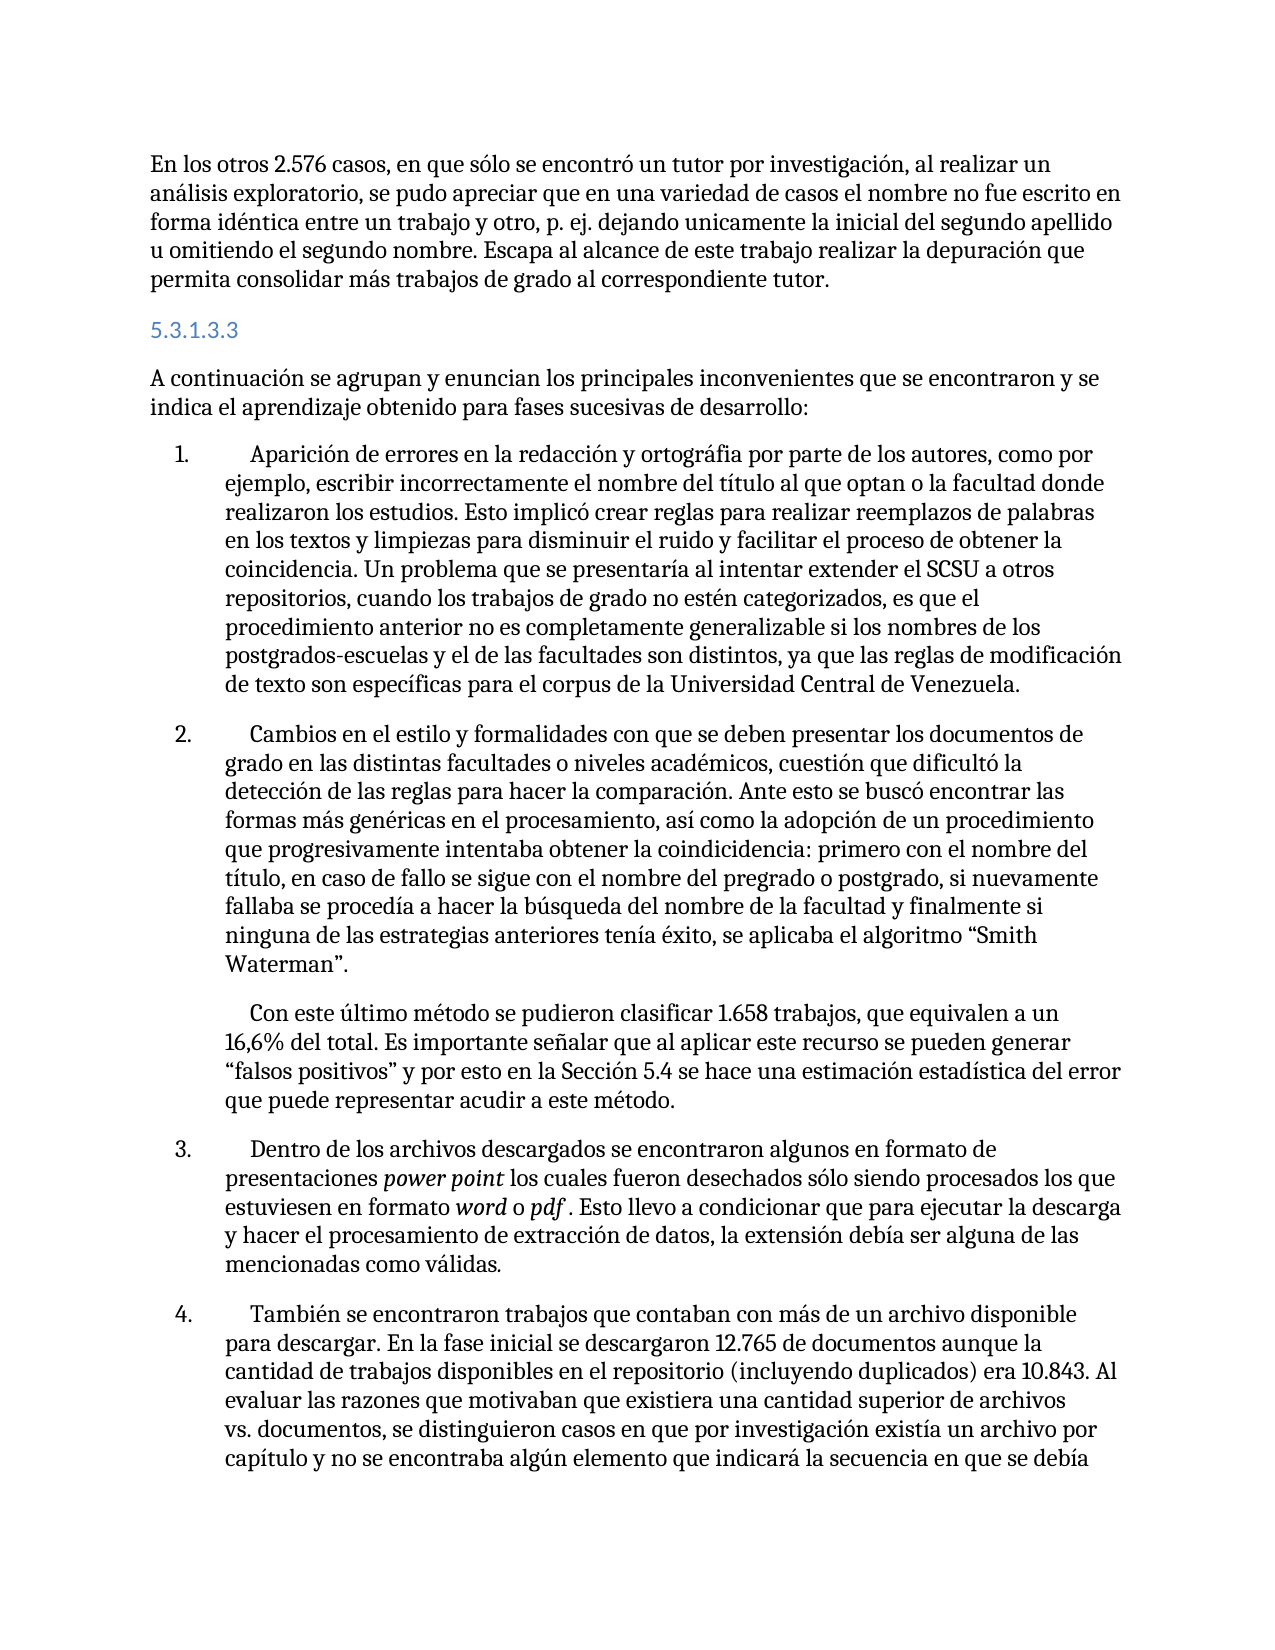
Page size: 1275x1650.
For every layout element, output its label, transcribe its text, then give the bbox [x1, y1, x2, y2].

list Dentro de los archivos descargados se encontraron algunos en formato de presentaciones power point los cuales fueron desechados sólo siendo procesados los que estuviesen en formato word o pdf . Esto llevo a condicionar que para ejecutar la descarga y hacer el procesamiento de extracción de datos, la extensión debía ser alguna de las mencionadas como válidas. [175, 1135, 1125, 1279]
subtitle 5.3.1.3.3 Aprender: [150, 314, 1125, 345]
list Aparición de errores en la redacción y ortográfia por parte de los autores, como por ejemplo, escribir incorrectamente el nombre del título al que optan o la facultad donde realizaron los estudios. Esto implicó crear reglas para realizar reemplazos de palabras en los textos y limpiezas para disminuir el ruido y facilitar el proceso de obtener la coincidencia. Un problema que se presentaría al intentar extender el SCSU a otros repositorios, cuando los trabajos de grado no estén categorizados, es que el procedimiento anterior no es completamente generalizable si los nombres de los postgrados-escuelas y el de las facultades son distintos, ya que las reglas de modificación de texto son específicas para el corpus de la Universidad Central de Venezuela. [175, 440, 1125, 699]
text En los otros 2.576 casos, en que sólo se encontró un tutor por investigación, al realizar un análisis exploratorio, se pudo apreciar que en una variedad de casos el nombre no fue escrito en forma idéntica entre un trabajo y otro, p. ej. dejando unicamente la inicial del segundo apellido u omitiendo el segundo nombre. Escapa al alcance de este trabajo realizar la depuración que permita consolidar más trabajos de grado al correspondiente tutor. [150, 150, 1125, 294]
text A continuación se agrupan y enuncian los principales inconvenientes que se encontraron y se indica el aprendizaje obtenido para fases sucesivas de desarrollo: [150, 364, 1125, 421]
list Cambios en el estilo y formalidades con que se deben presentar los documentos de grado en las distintas facultades o niveles académicos, cuestión que dificultó la detección de las reglas para hacer la comparación. Ante esto se buscó encontrar las formas más genéricas en el procesamiento, así como la adopción de un procedimiento que progresivamente intentaba obtener la coindicidencia: primero con el nombre del título, en caso de fallo se sigue con el nombre del pregrado o postgrado, si nuevamente fallaba se procedía a hacer la búsqueda del nombre de la facultad y finalmente si ninguna de las estrategias anteriores tenía éxito, se aplicaba el algoritmo “Smith Waterman”. [175, 720, 1125, 978]
list Con este último método se pudieron clasificar 1.658 trabajos, que equivalen a un 16,6% del total. Es importante señalar que al aplicar este recurso se pueden generar “falsos positivos” y por esto en la Sección 5.4 se hace una estimación estadística del error que puede representar acudir a este método. [175, 999, 1125, 1114]
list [175, 1300, 1125, 1472]
